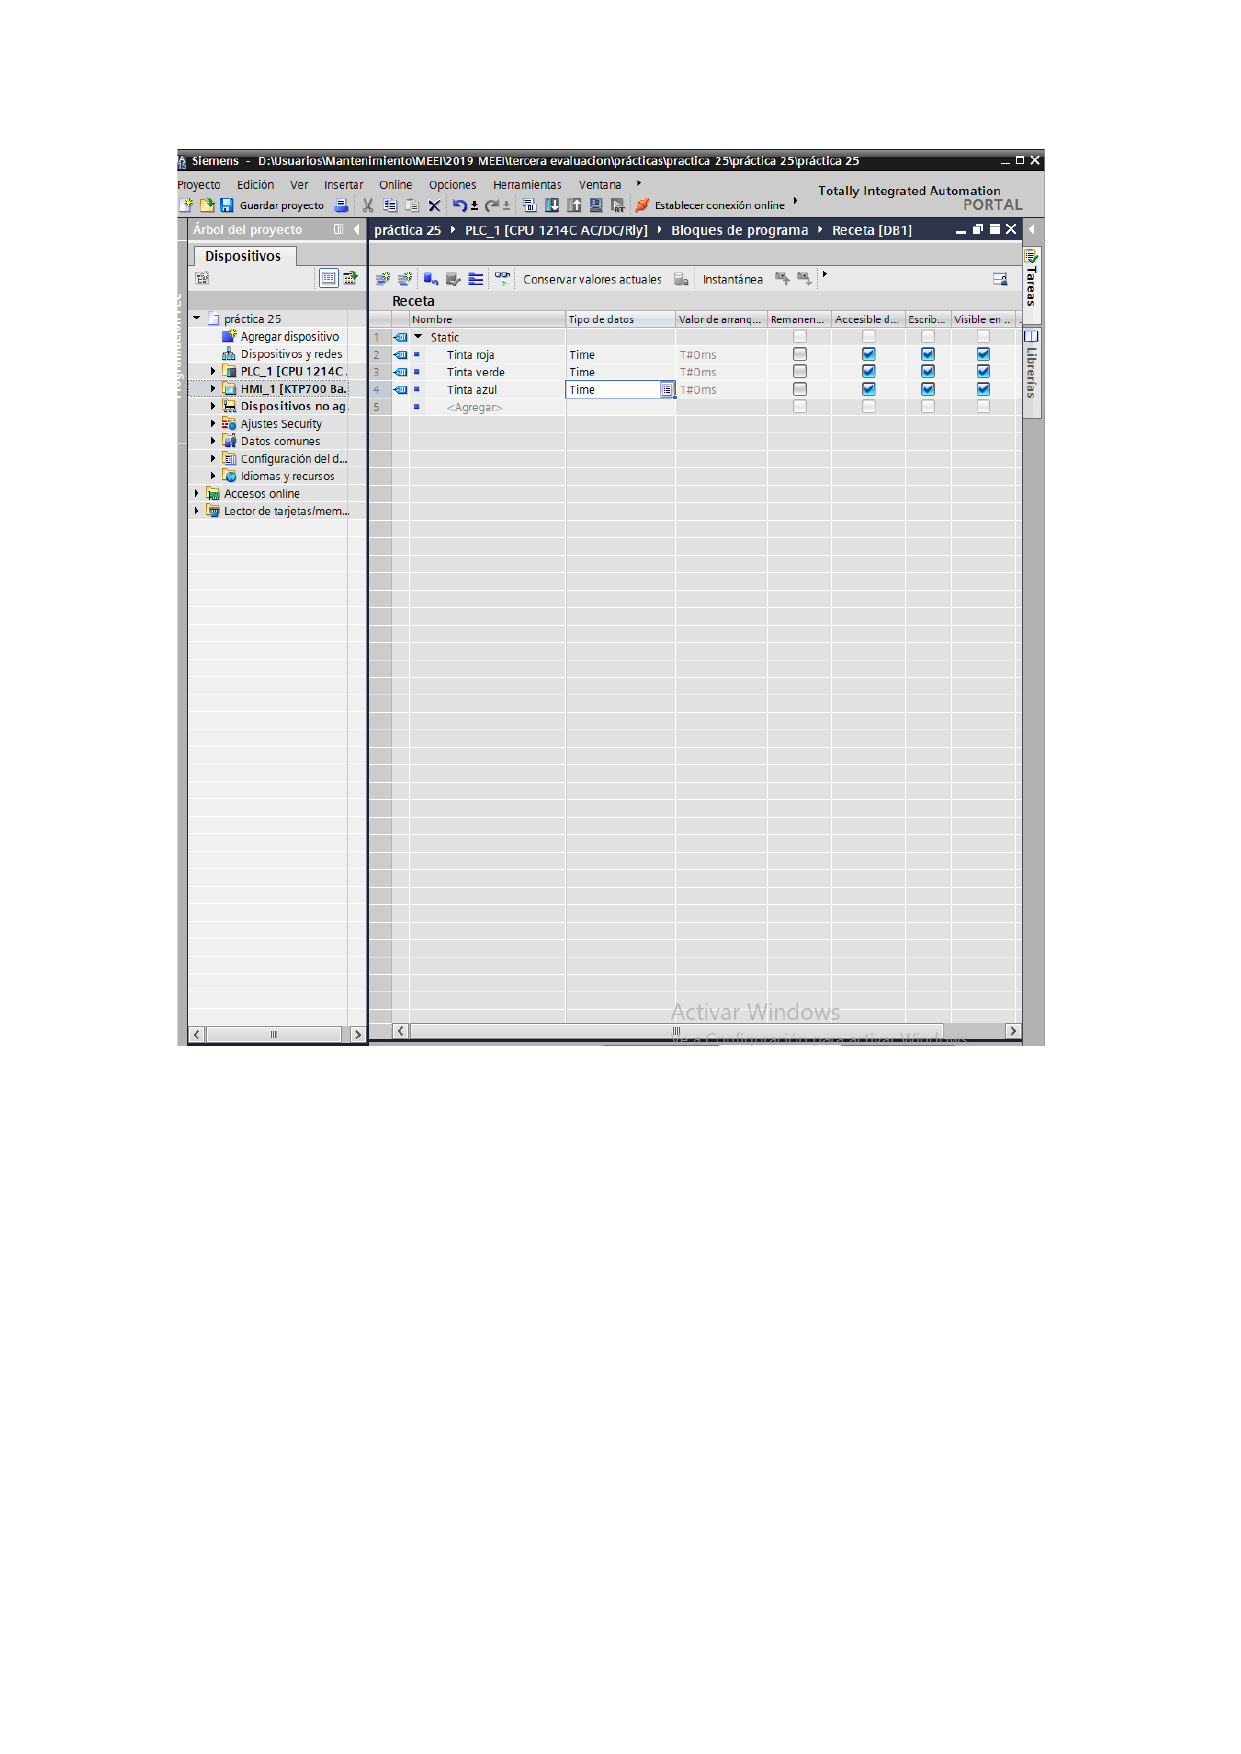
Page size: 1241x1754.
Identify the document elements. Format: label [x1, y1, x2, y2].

picture [177, 147, 1045, 1046]
